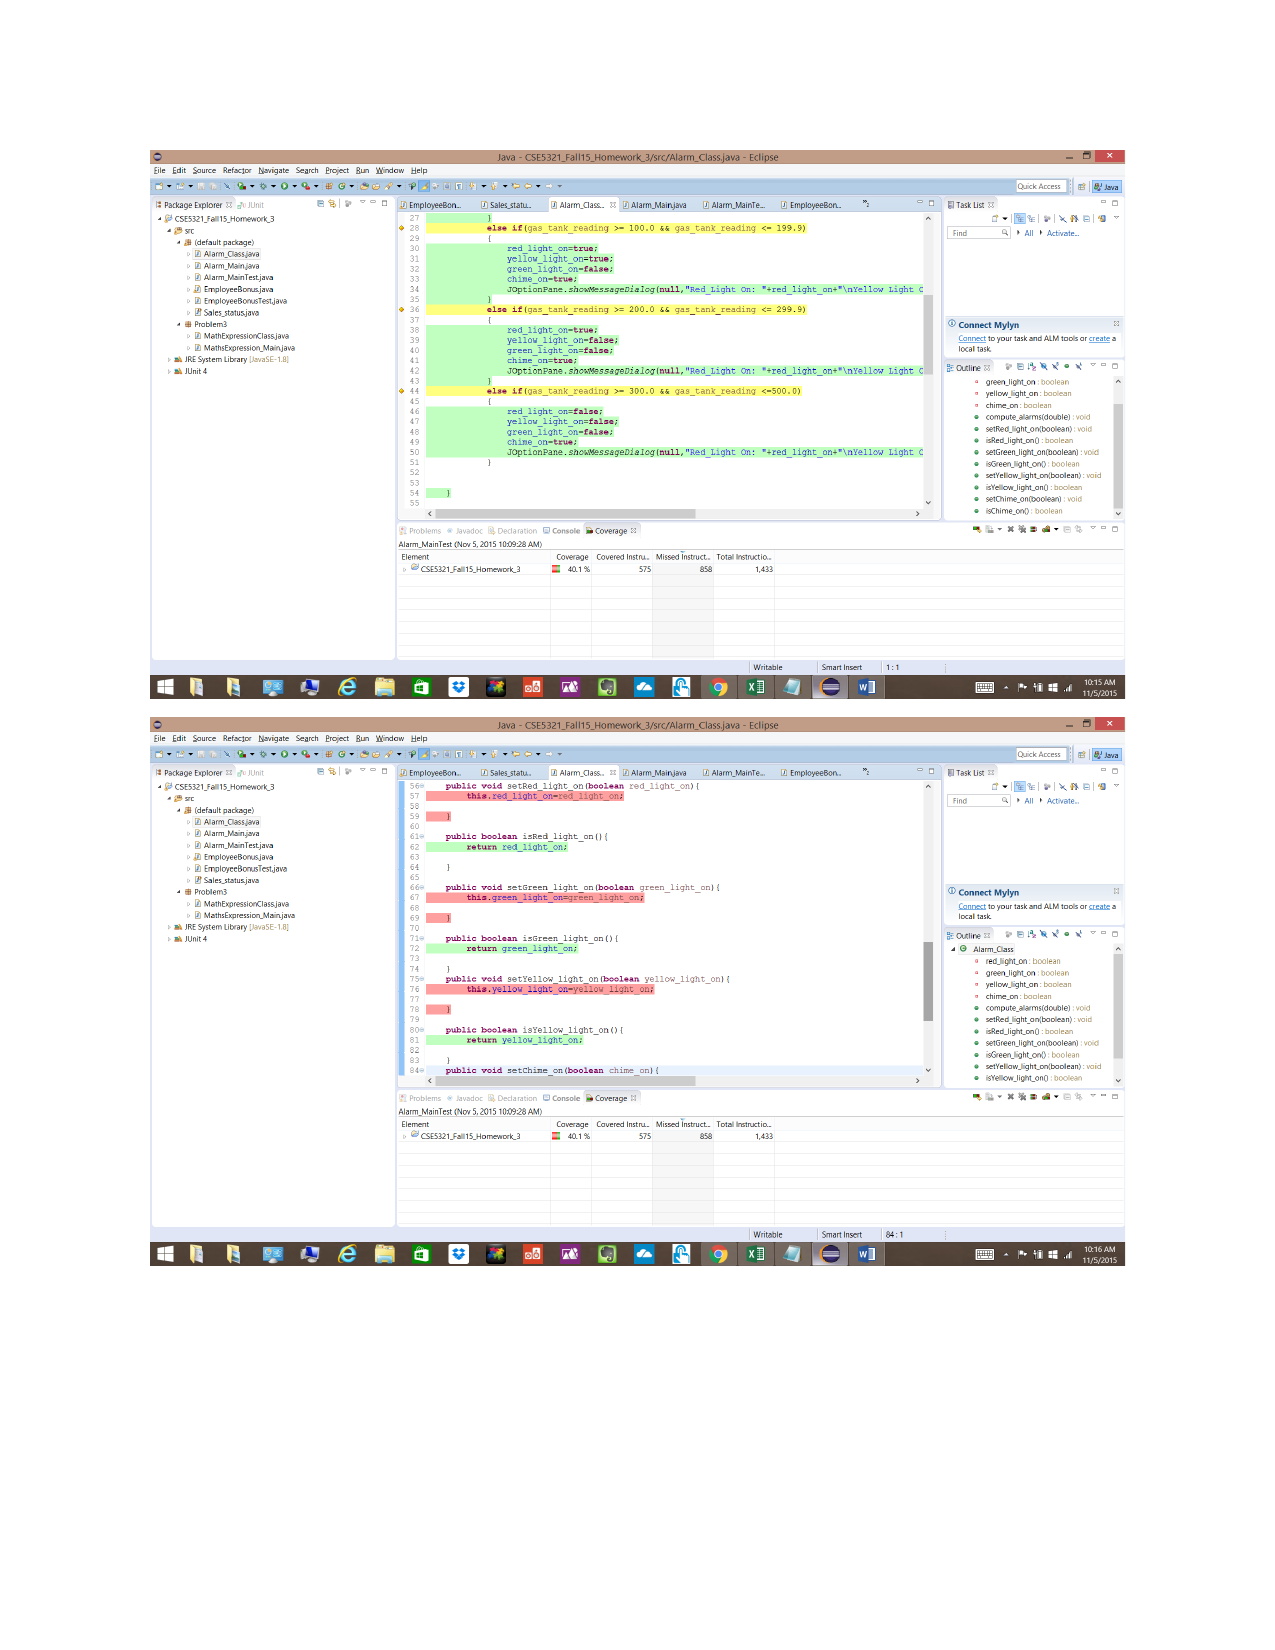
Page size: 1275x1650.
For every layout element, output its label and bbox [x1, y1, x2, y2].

picture [150, 150, 1125, 699]
picture [150, 717, 1125, 1266]
